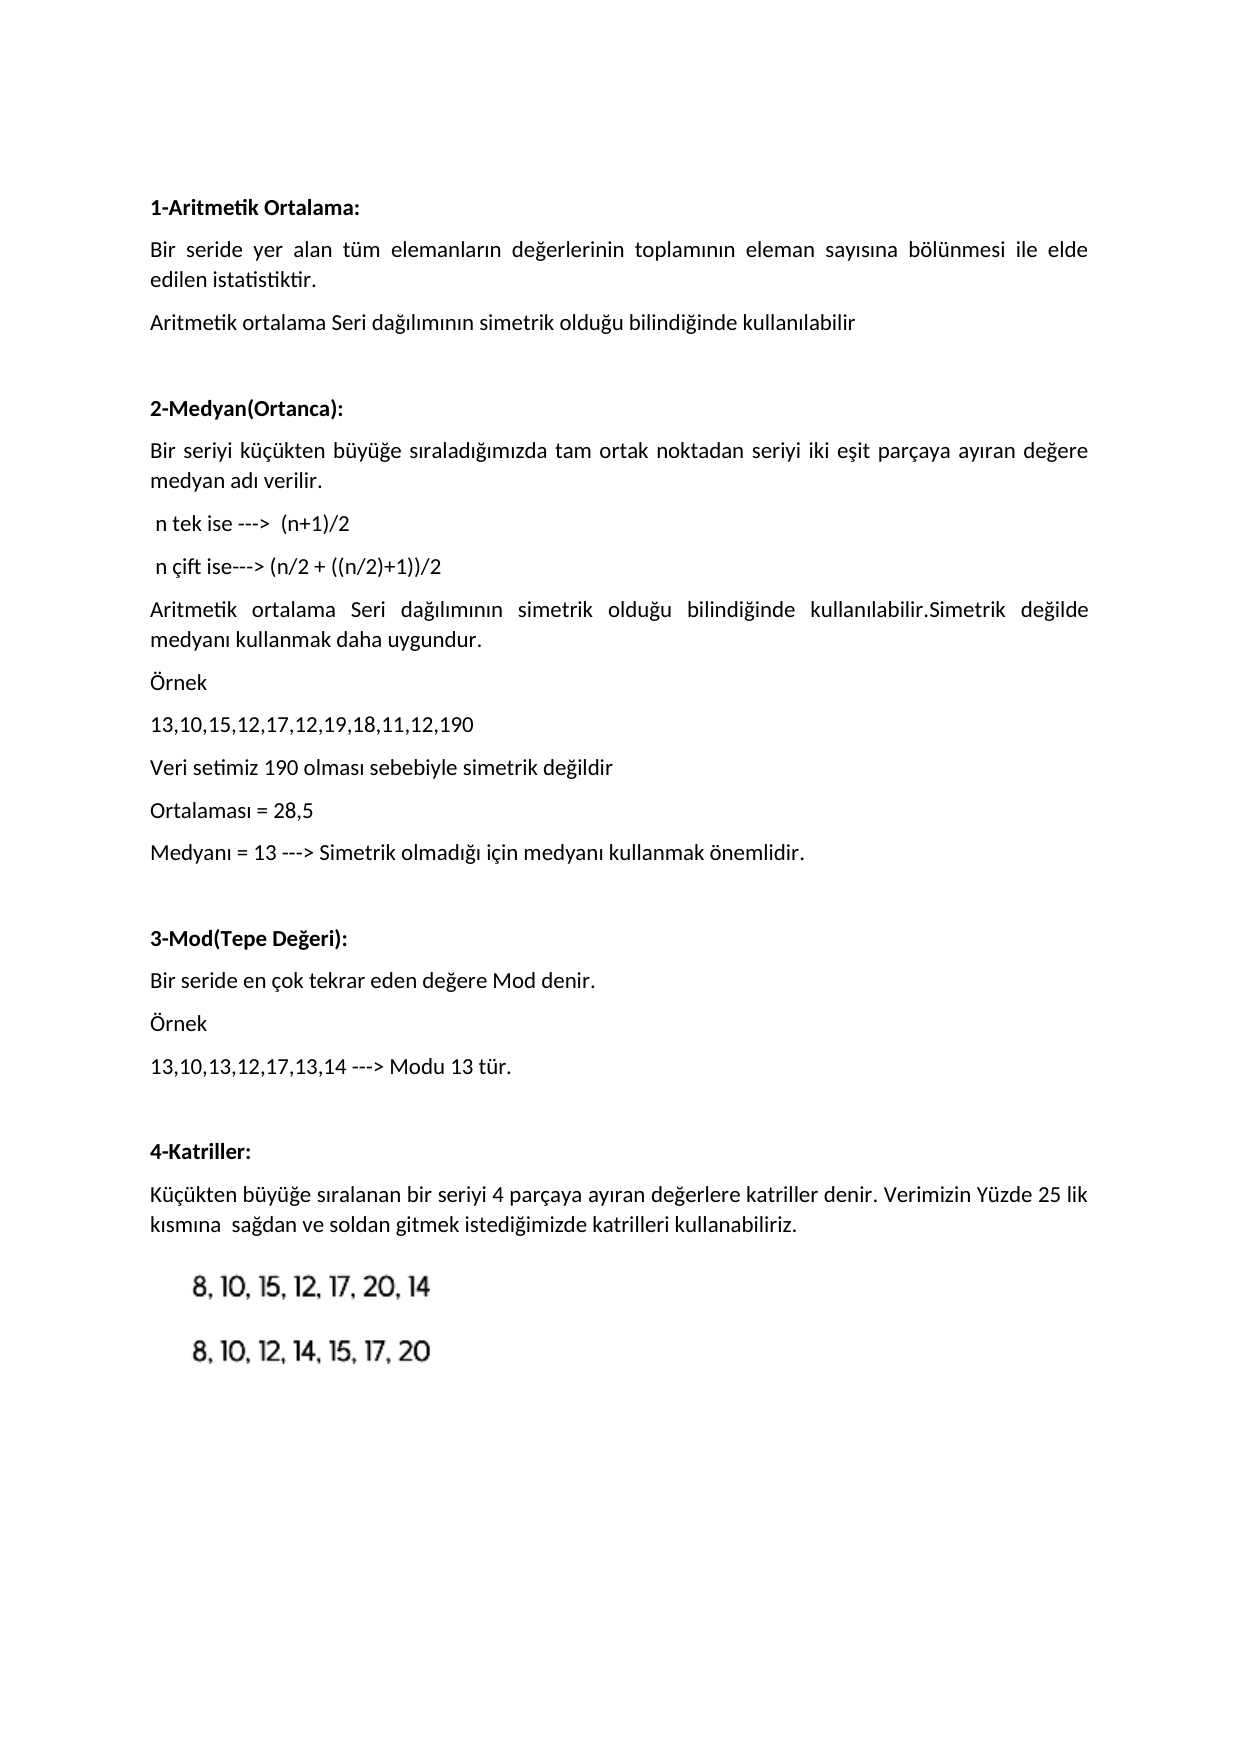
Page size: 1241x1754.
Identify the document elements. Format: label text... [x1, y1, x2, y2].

picture [150, 1253, 505, 1397]
text Küçükten büyüğe sıralanan bir seriyi 4 parçaya ayıran değerlere katriller denir. Verimizin Yüzde 25 lik kısmına sağdan ve soldan gitmek istediğimizde katrilleri kullanabiliriz. [150, 1180, 1090, 1238]
text Örnek [150, 1009, 1090, 1037]
text 13,10,15,12,17,12,19,18,11,12,190 [150, 710, 1090, 738]
text Örnek [150, 668, 1090, 696]
text Aritmetik ortalama Seri dağılımının simetrik olduğu bilindiğinde kullanılabilir [150, 308, 1090, 336]
text n tek ise ---> (n+1)/2 [150, 509, 1090, 537]
text 2-Medyan(Ortanca): [150, 394, 1090, 422]
text Ortalaması = 28,5 [150, 796, 1090, 824]
text Aritmetik ortalama Seri dağılımının simetrik olduğu bilindiğinde kullanılabilir.Simetrik değilde medyanı kullanmak daha uygundur. [150, 595, 1090, 653]
text 4-Katriller: [150, 1137, 1090, 1166]
text Medyanı = 13 ---> Simetrik olmadığı için medyanı kullanmak önemlidir. [150, 838, 1090, 867]
text Bir seride en çok tekrar eden değere Mod denir. [150, 967, 1090, 995]
text Bir seride yer alan tüm elemanların değerlerinin toplamının eleman sayısına bölünmesi ile elde edilen istatistiktir. [150, 235, 1090, 294]
text Veri setimiz 190 olması sebebiyle simetrik değildir [150, 753, 1090, 781]
text Bir seriyi küçükten büyüğe sıraladığımızda tam ortak noktadan seriyi iki eşit parçaya ayıran değere medyan adı verilir. [150, 436, 1090, 495]
text n çift ise---> (n/2 + ((n/2)+1))/2 [150, 552, 1090, 580]
text 13,10,13,12,17,13,14 ---> Modu 13 tür. [150, 1052, 1090, 1080]
text 3-Mod(Tepe Değeri): [150, 924, 1090, 952]
text 1-Aritmetik Ortalama: [150, 193, 1090, 221]
